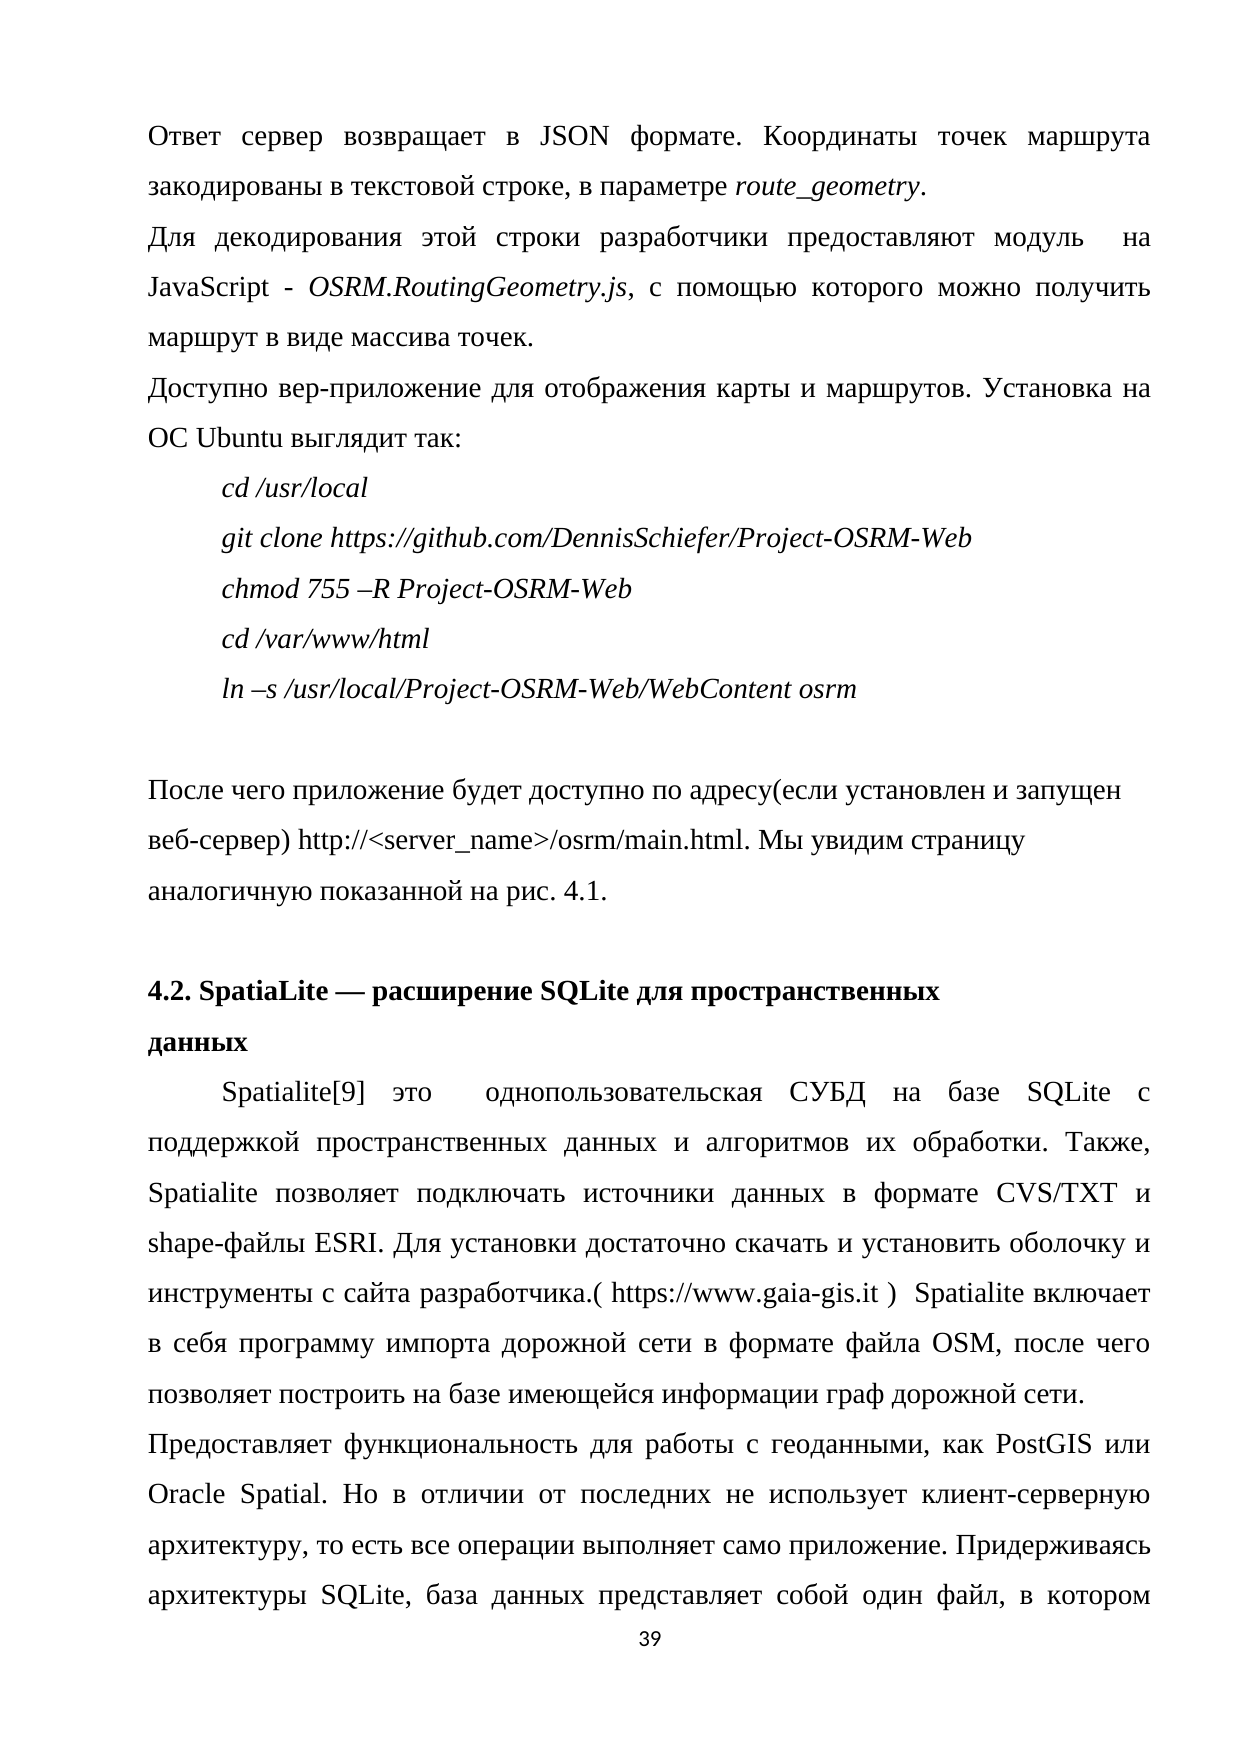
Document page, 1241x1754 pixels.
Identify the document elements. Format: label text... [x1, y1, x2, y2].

text Для декодирования этой строки разработчики предоставляют модуль на JavaScript - OSRM.RoutingGeometry.js, с помощью которого можно получить маршрут в виде массива точек. [148, 219, 1152, 353]
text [148, 1426, 1152, 1611]
text git clone https://github.com/DennisSchiefer/Project-OSRM-Web [221, 521, 1152, 554]
text cd /var/www/html [221, 621, 1152, 655]
text 4.2. SpatiaLite — расширение SQLite для пространственных [148, 973, 1152, 1007]
text После чего приложение будет доступно по адресу(если установлен и запущен веб-сервер) http://<server_name>/osrm/main.html. Мы увидим страницу аналогичную показанной на рис. 4.1. [148, 772, 1152, 906]
text cd /usr/local [221, 470, 1152, 504]
text ln –s /usr/local/Project-OSRM-Web/WebContent osrm [221, 672, 1152, 705]
text Доступно вер-приложение для отображения карты и маршрутов. Установка на ОС Ubuntu выглядит так: [148, 370, 1152, 453]
text данных [148, 1024, 1152, 1057]
text Spatialite[9] это однопользовательская СУБД на базе SQLite с поддержкой пространственных данных и алгоритмов их обработки. Также, Spatialite позволяет подключать источники данных в формате CVS/TXT и shape-файлы ESRI. Для установки достаточно скачать и установить оболочку и инструменты с сайта разработчика.( https://www.gaia-gis.it ) Spatialite включает в себя программу импорта дорожной сети в формате файла OSM, после чего позволяет построить на базе имеющейся информации граф дорожной сети. [148, 1074, 1152, 1409]
text Ответ сервер возвращает в JSON формате. Координаты точек маршрута закодированы в текстовой строке, в параметре route_geometry. [148, 118, 1152, 202]
text chmod 755 –R Project-OSRM-Web [221, 571, 1152, 604]
